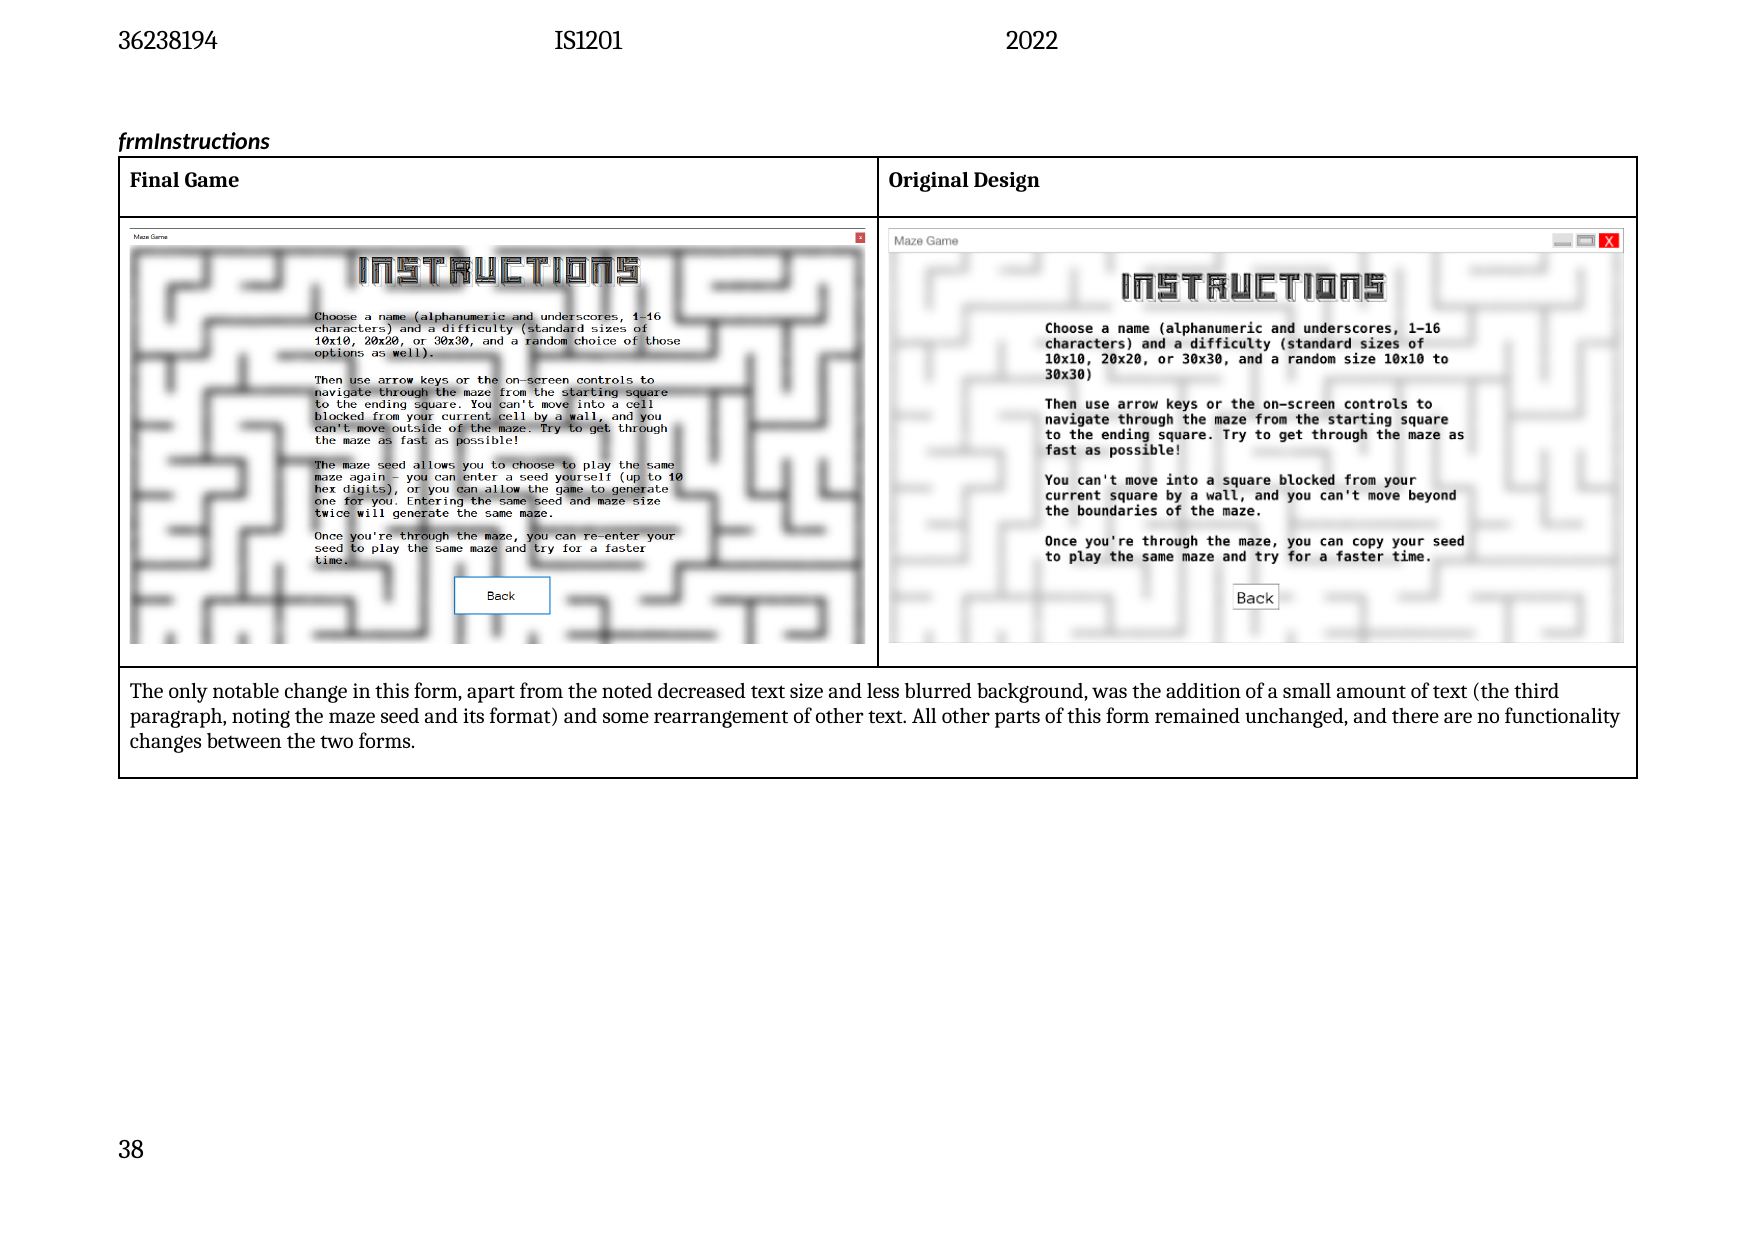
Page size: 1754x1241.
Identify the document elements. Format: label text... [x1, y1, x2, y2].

table_header Original Design [879, 158, 1636, 216]
picture [888, 228, 1625, 644]
table_header Final Game [120, 158, 877, 216]
table_cell The only notable change in this form, apart from the noted decreased text size and less blurred background, was the addition of a small amount of text (the third paragraph, noting the maze seed and its format) and some rearrangement of other text. All other parts of this form remained unchanged, and there are no functionality changes between the two forms. [120, 668, 1636, 777]
table_cell [120, 218, 877, 666]
subtitle frmInstructions [118, 126, 1636, 156]
table_cell [879, 218, 1636, 666]
picture [129, 228, 866, 644]
